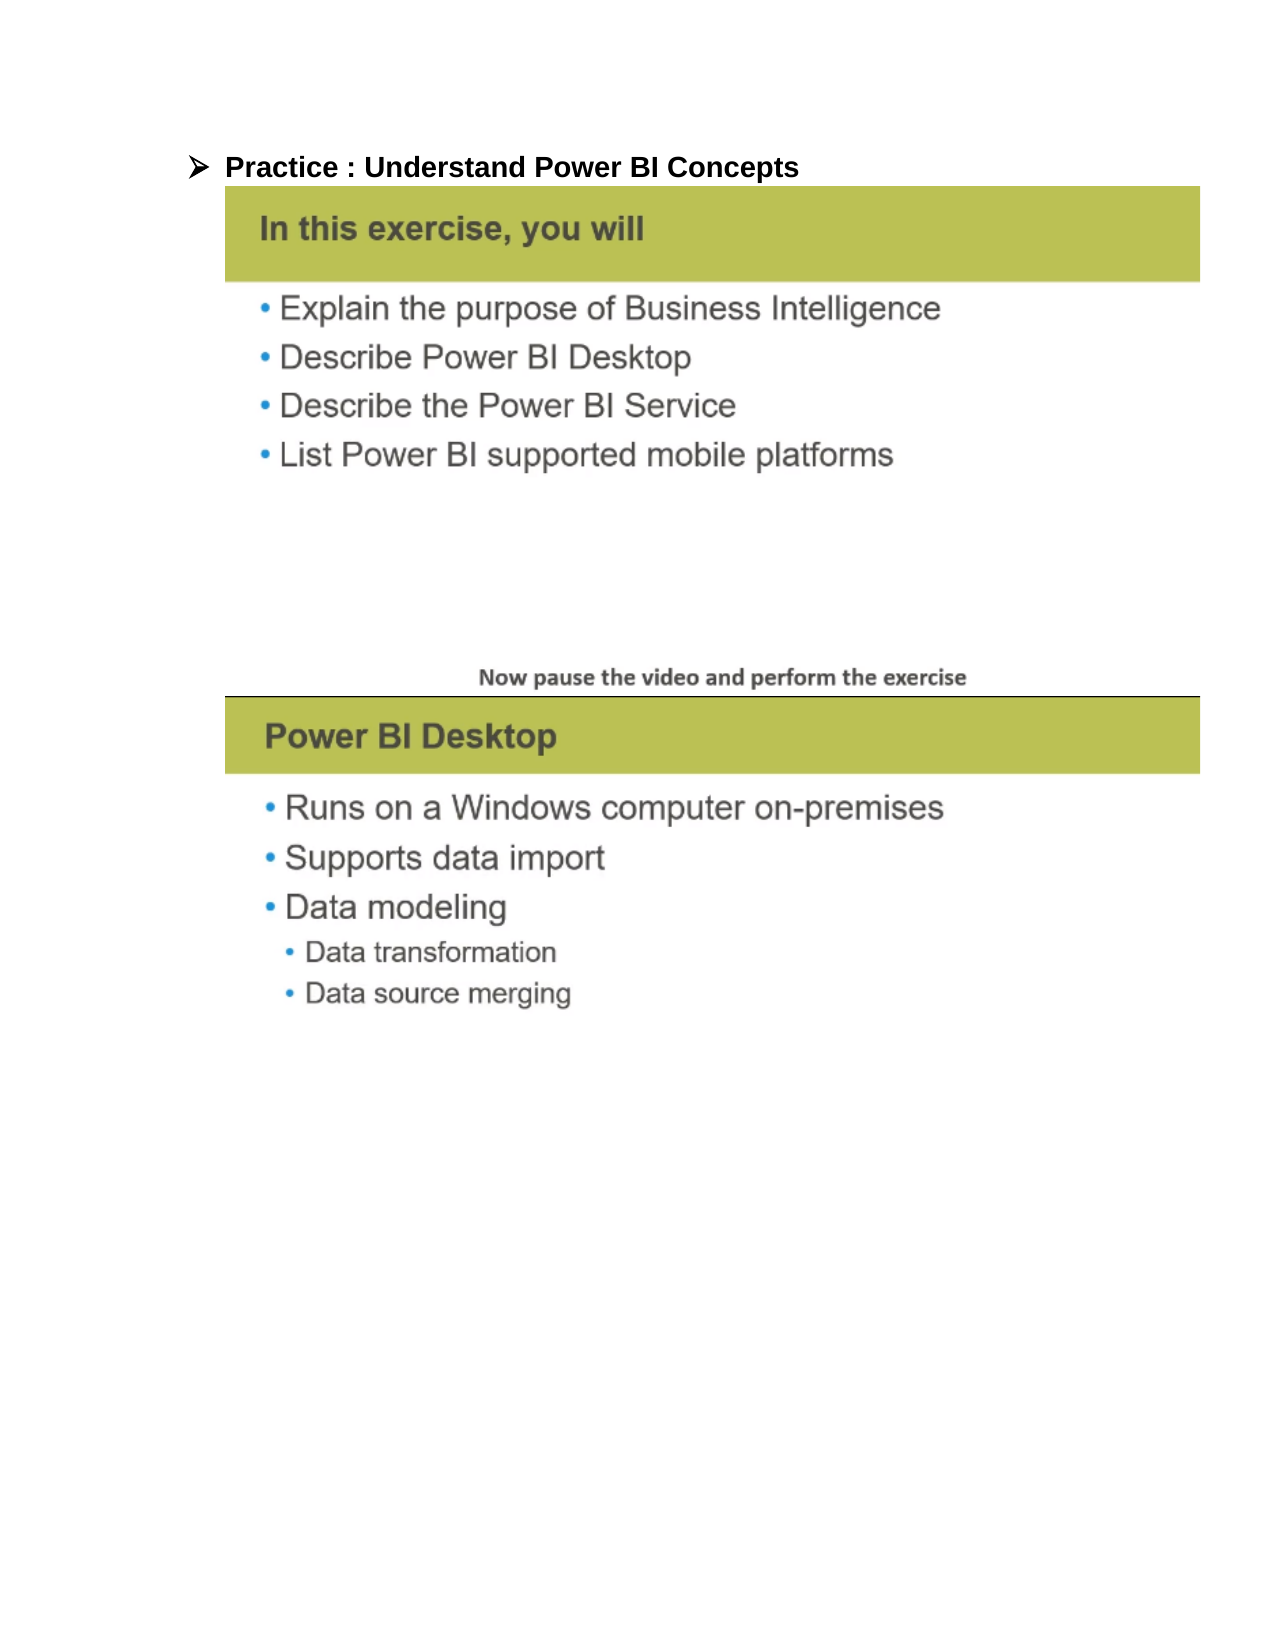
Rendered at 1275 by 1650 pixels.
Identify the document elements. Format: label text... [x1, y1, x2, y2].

list Practice : Understand Power BI Concepts [187, 150, 1125, 184]
picture [225, 186, 1200, 694]
picture [225, 696, 1200, 1071]
